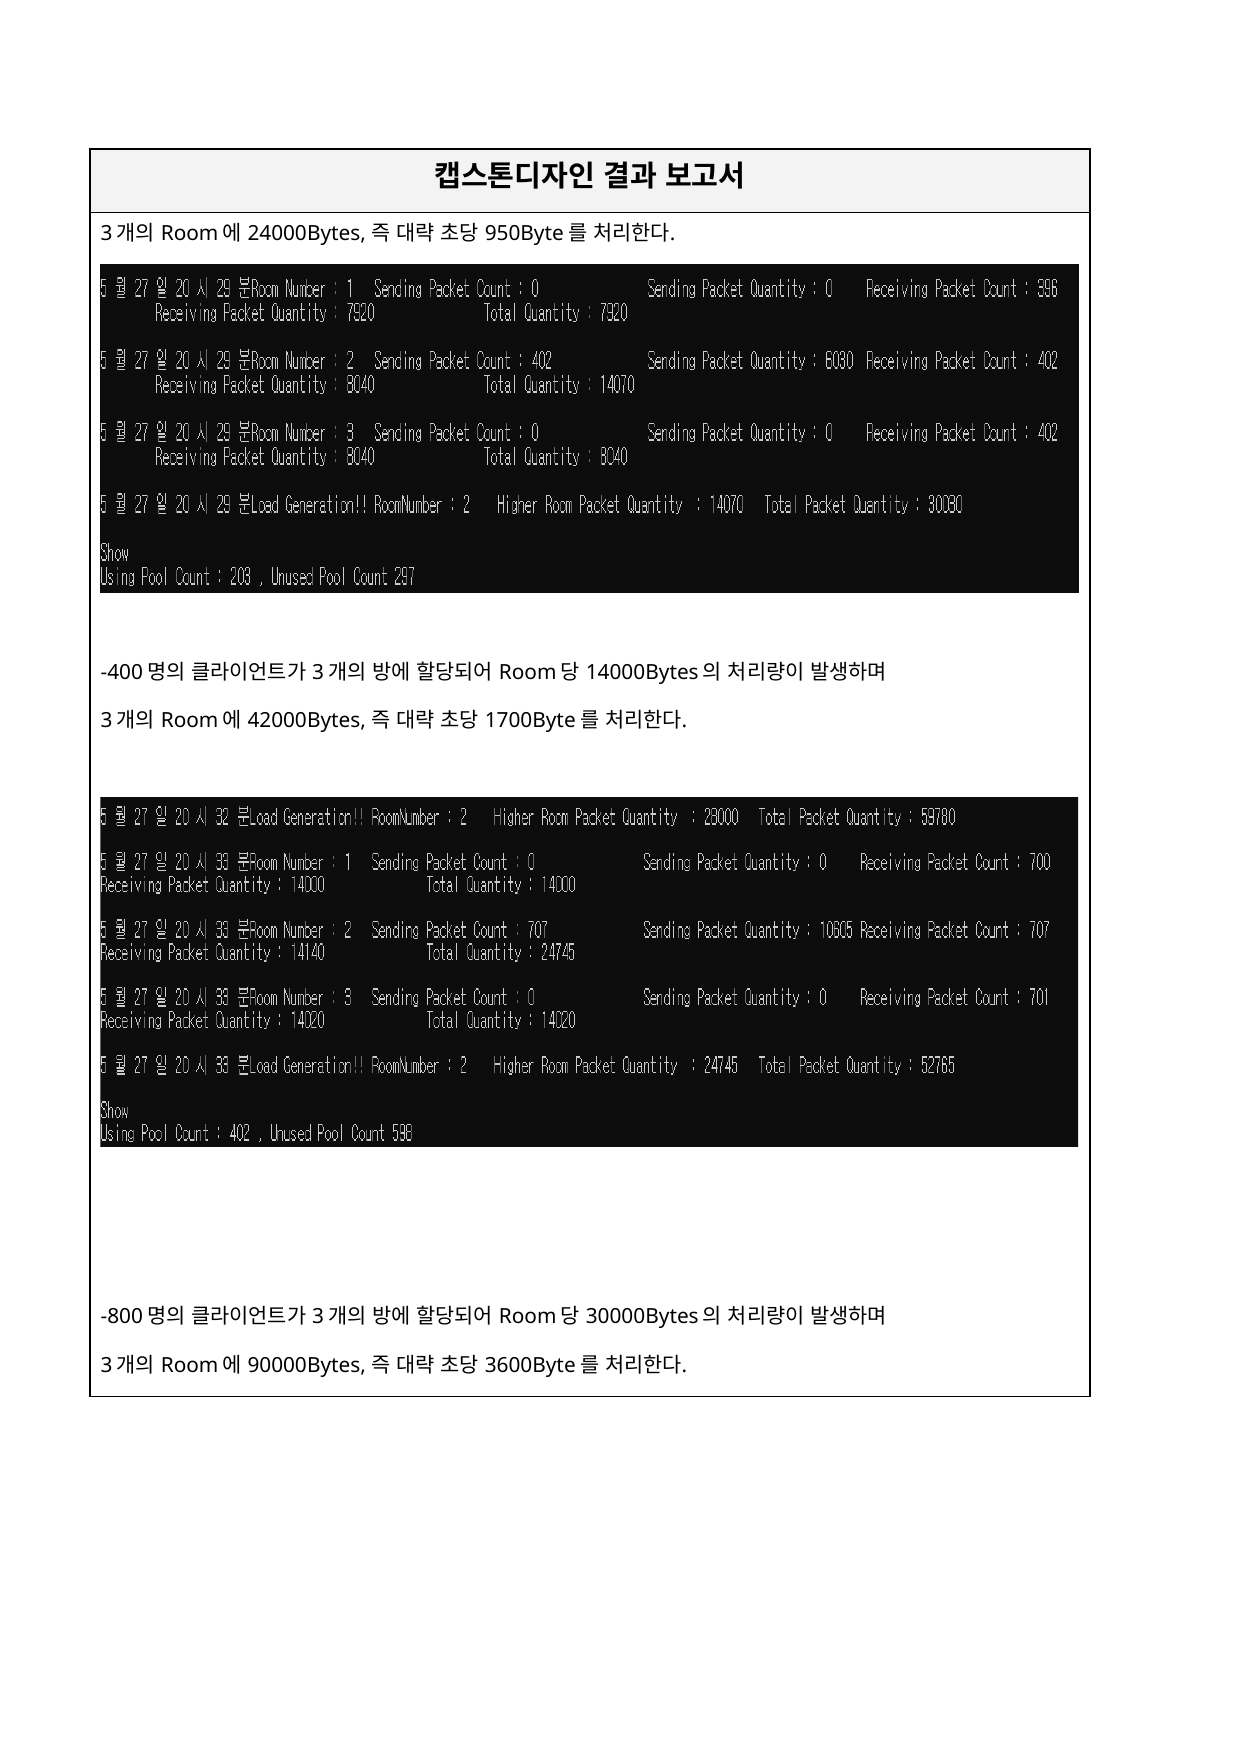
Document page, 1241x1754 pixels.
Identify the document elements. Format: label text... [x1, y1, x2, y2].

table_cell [91, 213, 1089, 1396]
picture [100, 797, 1079, 1147]
picture [100, 264, 1079, 593]
table_header 캡스톤디자인 결과 보고서 [91, 150, 1089, 212]
